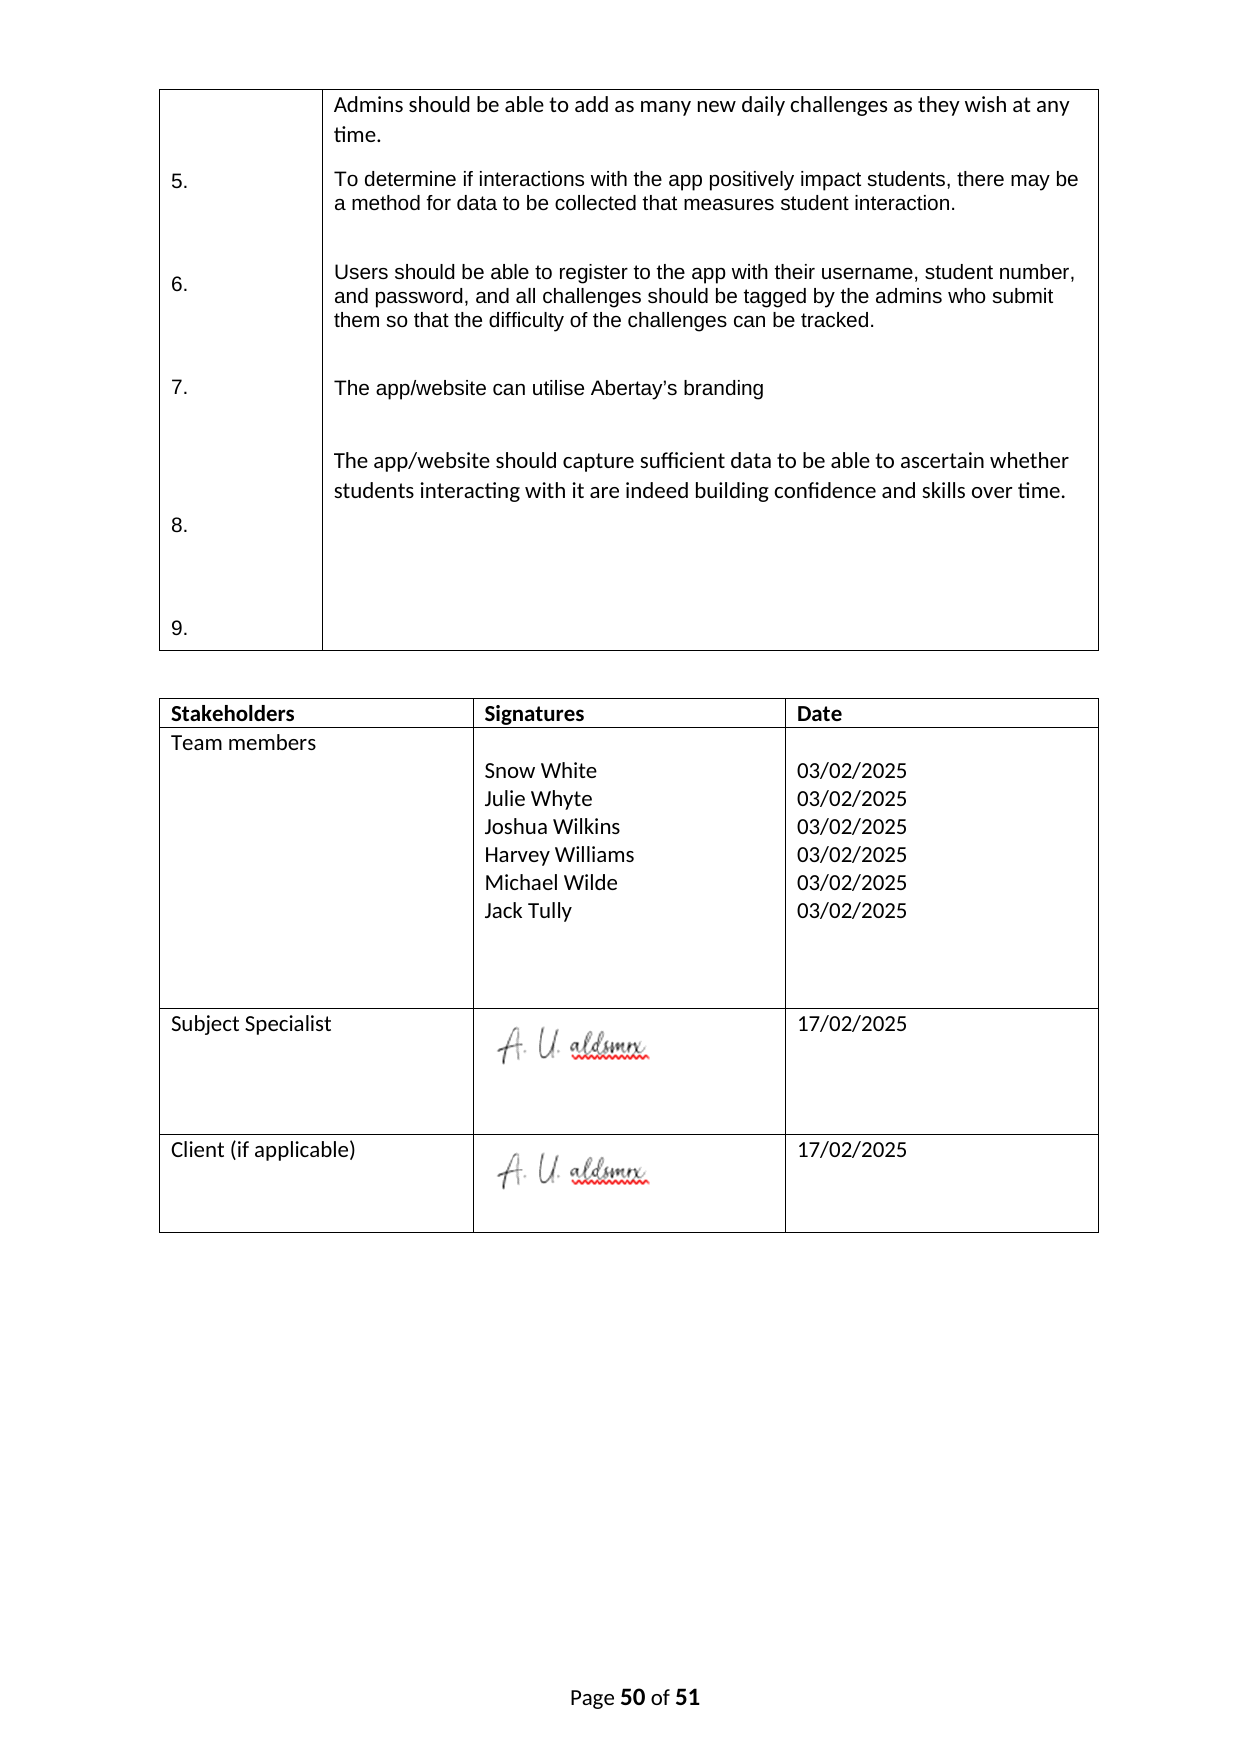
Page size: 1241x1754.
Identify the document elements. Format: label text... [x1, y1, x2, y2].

table_cell Snow White Julie Whyte Joshua Wilkins Harvey Williams Michael Wilde Jack Tully [474, 728, 785, 1008]
table_cell 17/02/2025 [786, 1009, 1098, 1134]
table_header Stakeholders [160, 699, 473, 727]
table_cell [474, 1135, 785, 1232]
picture [484, 1009, 655, 1079]
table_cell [160, 90, 322, 650]
picture [484, 1135, 655, 1204]
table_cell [323, 90, 1098, 650]
table_header Date [786, 699, 1098, 727]
table_cell [474, 1009, 785, 1134]
table_cell 17/02/2025 [786, 1135, 1098, 1232]
table_cell Subject Specialist [160, 1009, 473, 1134]
table_cell Client (if applicable) [160, 1135, 473, 1232]
table_cell 03/02/2025 03/02/2025 03/02/2025 03/02/2025 03/02/2025 03/02/2025 [786, 728, 1098, 1008]
table_cell Team members [160, 728, 473, 1008]
table_header Signatures [474, 699, 785, 727]
